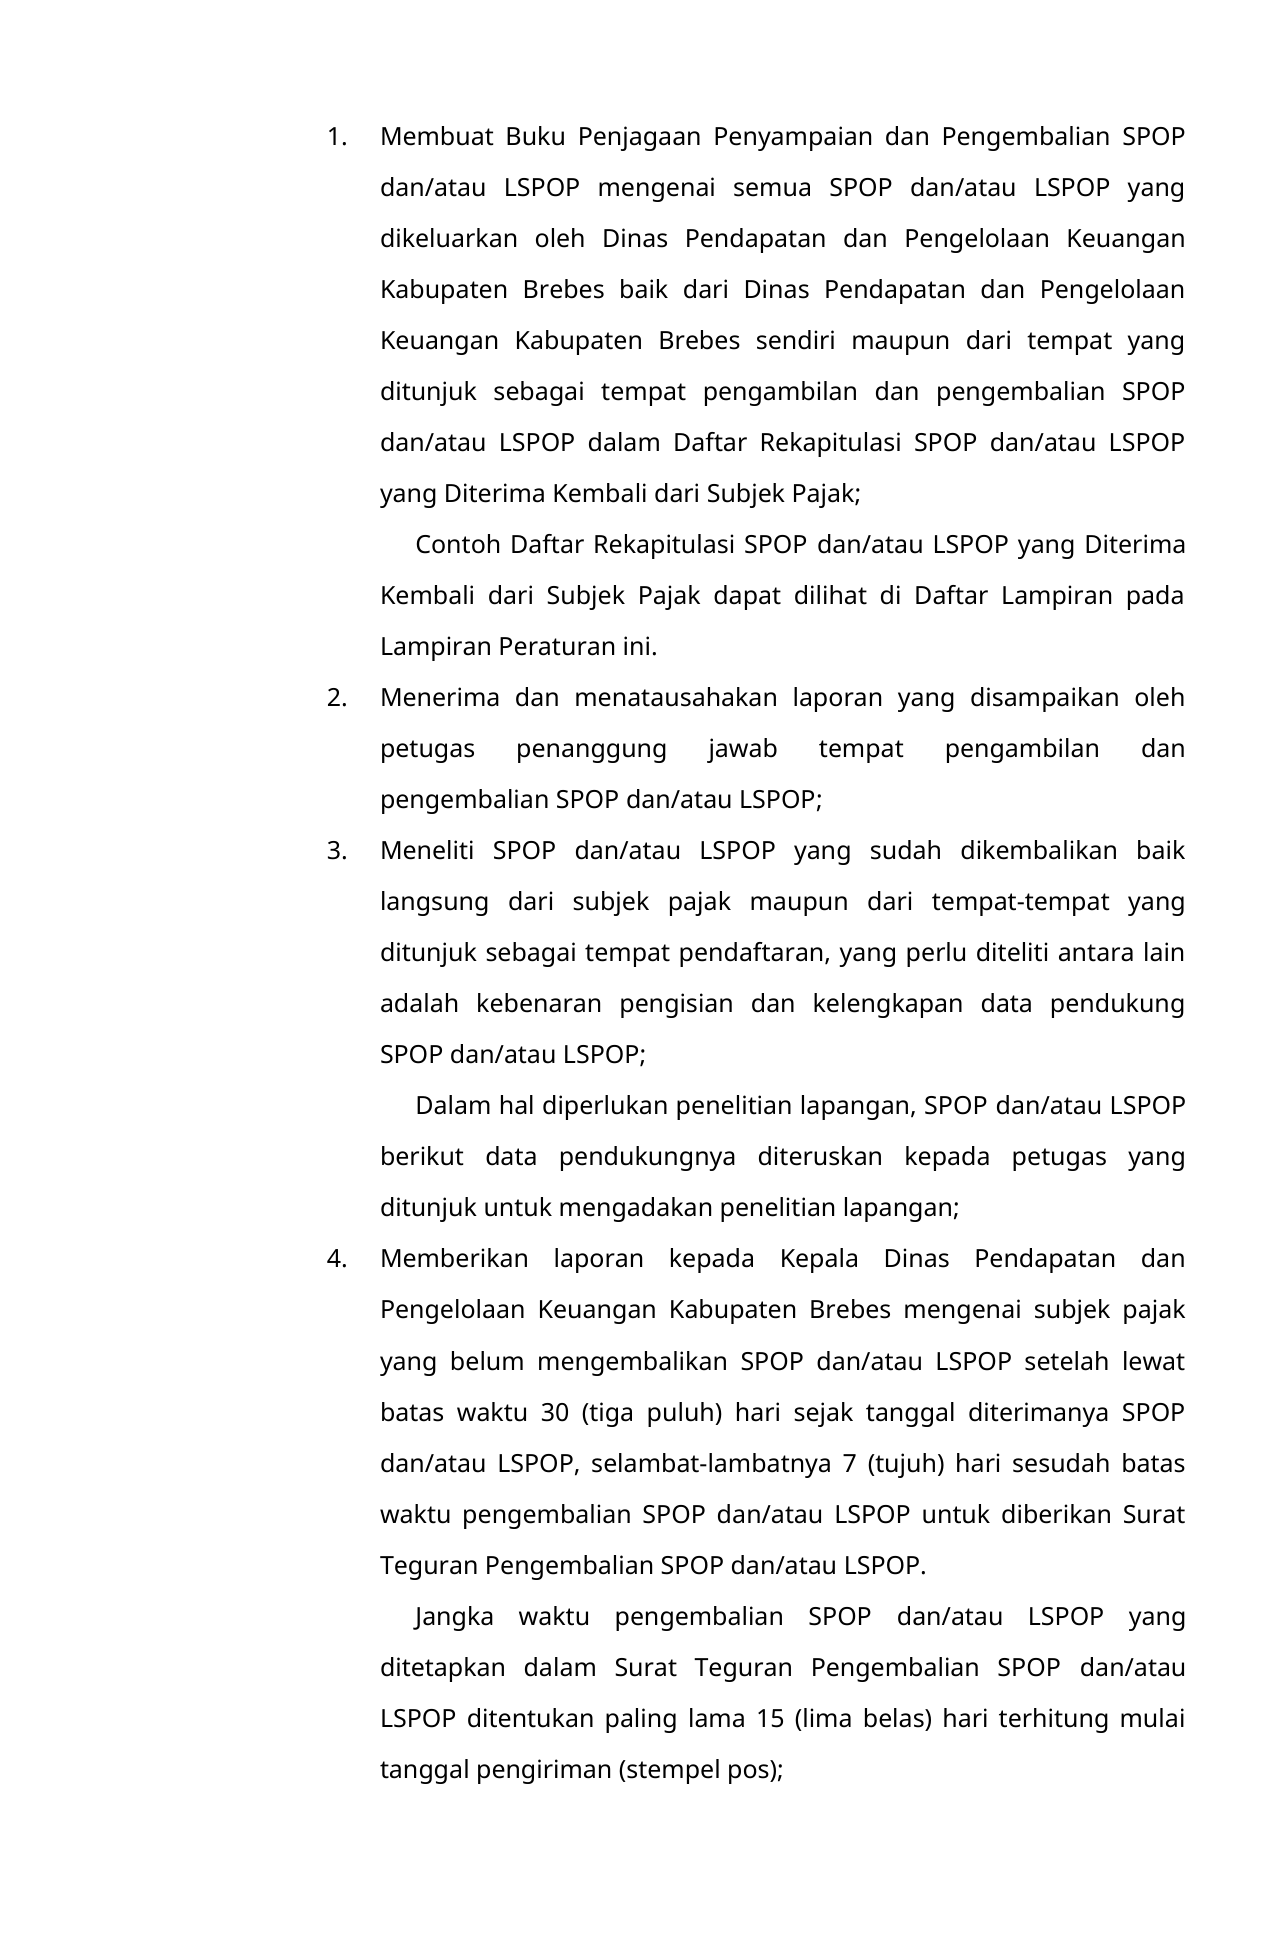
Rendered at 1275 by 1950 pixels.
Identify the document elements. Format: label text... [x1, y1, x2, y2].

list Membuat Buku Penjagaan Penyampaian dan Pengembalian SPOP dan/atau LSPOP mengenai semua SPOP dan/atau LSPOP yang dikeluarkan oleh Dinas Pendapatan dan Pengelolaan Keuangan Kabupaten Brebes baik dari Dinas Pendapatan dan Pengelolaan Keuangan Kabupaten Brebes sendiri maupun dari tempat yang ditunjuk sebagai tempat pengambilan dan pengembalian SPOP dan/atau LSPOP dalam Daftar Rekapitulasi SPOP dan/atau LSPOP yang Diterima Kembali dari Subjek Pajak; [327, 118, 1186, 509]
list Memberikan laporan kepada Kepala Dinas Pendapatan dan Pengelolaan Keuangan Kabupaten Brebes mengenai subjek pajak yang belum mengembalikan SPOP dan/atau LSPOP setelah lewat batas waktu 30 (tiga puluh) hari sejak tanggal diterimanya SPOP dan/atau LSPOP, selambat-lambatnya 7 (tujuh) hari sesudah batas waktu pengembalian SPOP dan/atau LSPOP untuk diberikan Surat Teguran Pengembalian SPOP dan/atau LSPOP. [327, 1241, 1186, 1581]
list Meneliti SPOP dan/atau LSPOP yang sudah dikembalikan baik langsung dari subjek pajak maupun dari tempat-tempat yang ditunjuk sebagai tempat pendaftaran, yang perlu diteliti antara lain adalah kebenaran pengisian dan kelengkapan data pendukung SPOP dan/atau LSPOP; [327, 833, 1186, 1071]
list Jangka waktu pengembalian SPOP dan/atau LSPOP yang ditetapkan dalam Surat Teguran Pengembalian SPOP dan/atau LSPOP ditentukan paling lama 15 (lima belas) hari terhitung mulai tanggal pengiriman (stempel pos); [380, 1598, 1186, 1786]
list Dalam hal diperlukan penelitian lapangan, SPOP dan/atau LSPOP berikut data pendukungnya diteruskan kepada petugas yang ditunjuk untuk mengadakan penelitian lapangan; [380, 1088, 1186, 1224]
list Menerima dan menatausahakan laporan yang disampaikan oleh petugas penanggung jawab tempat pengambilan dan pengembalian SPOP dan/atau LSPOP; [327, 679, 1186, 816]
list Contoh Daftar Rekapitulasi SPOP dan/atau LSPOP yang Diterima Kembali dari Subjek Pajak dapat dilihat di Daftar Lampiran pada Lampiran Peraturan ini. [380, 526, 1186, 663]
